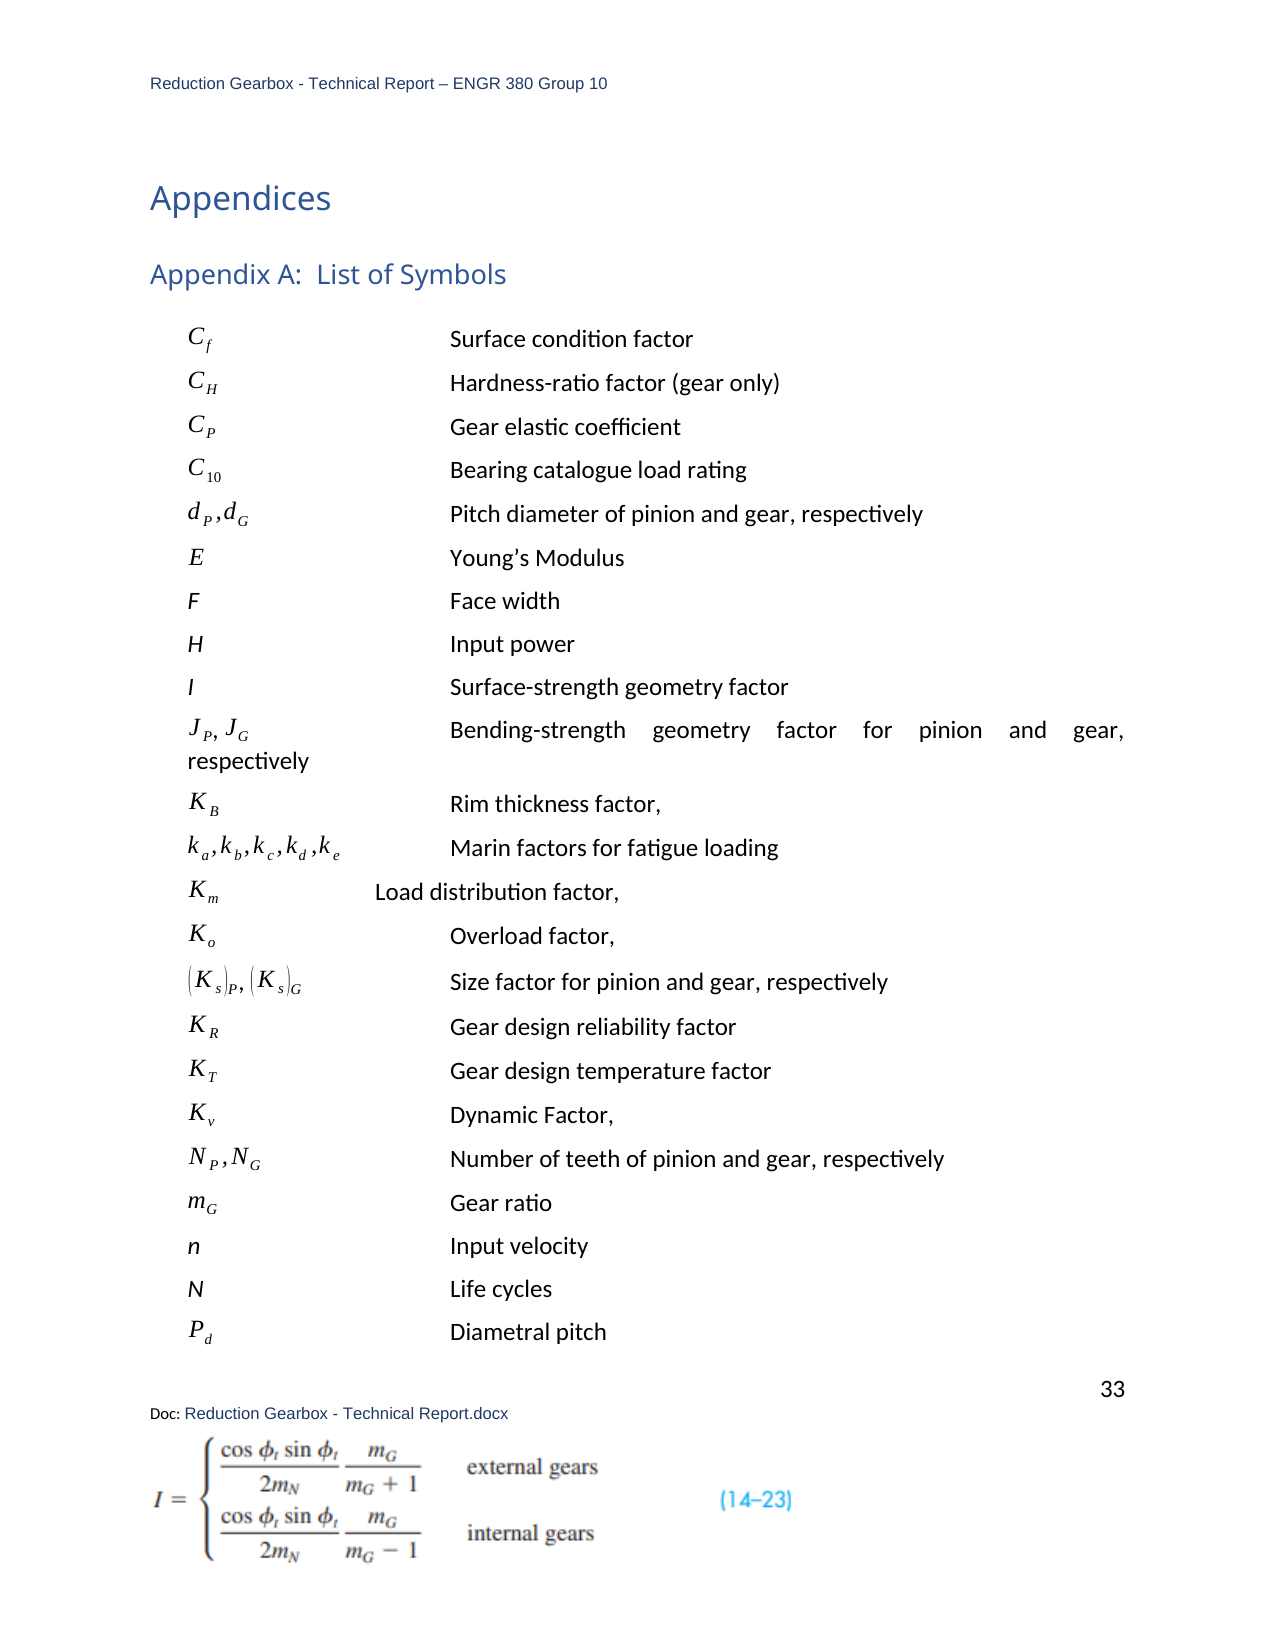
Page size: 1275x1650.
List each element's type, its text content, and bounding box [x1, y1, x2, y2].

text F Face width [187, 585, 1125, 615]
text Overload factor, [187, 920, 1125, 951]
subtitle Appendix A: List of Symbols [150, 255, 1125, 292]
text Bearing catalogue load rating [187, 454, 1125, 485]
text Gear ratio [187, 1186, 1125, 1218]
text H Input power [187, 628, 1125, 658]
text Marin factors for fatigue loading [187, 832, 1125, 863]
text n Input velocity [187, 1230, 1125, 1261]
text Gear elastic coefficient [187, 410, 1125, 442]
subtitle Appendices [150, 175, 1125, 220]
text Hardness-ratio factor (gear only) [187, 366, 1125, 398]
text Rim thickness factor, [187, 788, 1125, 819]
text Young’s Modulus [187, 542, 1125, 572]
text Surface condition factor [187, 322, 1125, 354]
text Number of teeth of pinion and gear, respectively [187, 1142, 1125, 1174]
text Diametral pitch [187, 1316, 1125, 1347]
text I Surface-strength geometry factor [187, 671, 1125, 701]
picture [150, 1427, 802, 1577]
text Gear design temperature factor [187, 1055, 1125, 1086]
text Dynamic Factor, [187, 1098, 1125, 1130]
text Gear design reliability factor [187, 1011, 1125, 1042]
text Load distribution factor, [187, 876, 1125, 907]
text , Size factor for pinion and gear, respectively [187, 964, 1125, 998]
text , Bending-strength geometry factor for pinion and gear, respectively [187, 714, 1125, 776]
text Pitch diameter of pinion and gear, respectively [187, 498, 1125, 529]
text N Life cycles [187, 1273, 1125, 1304]
